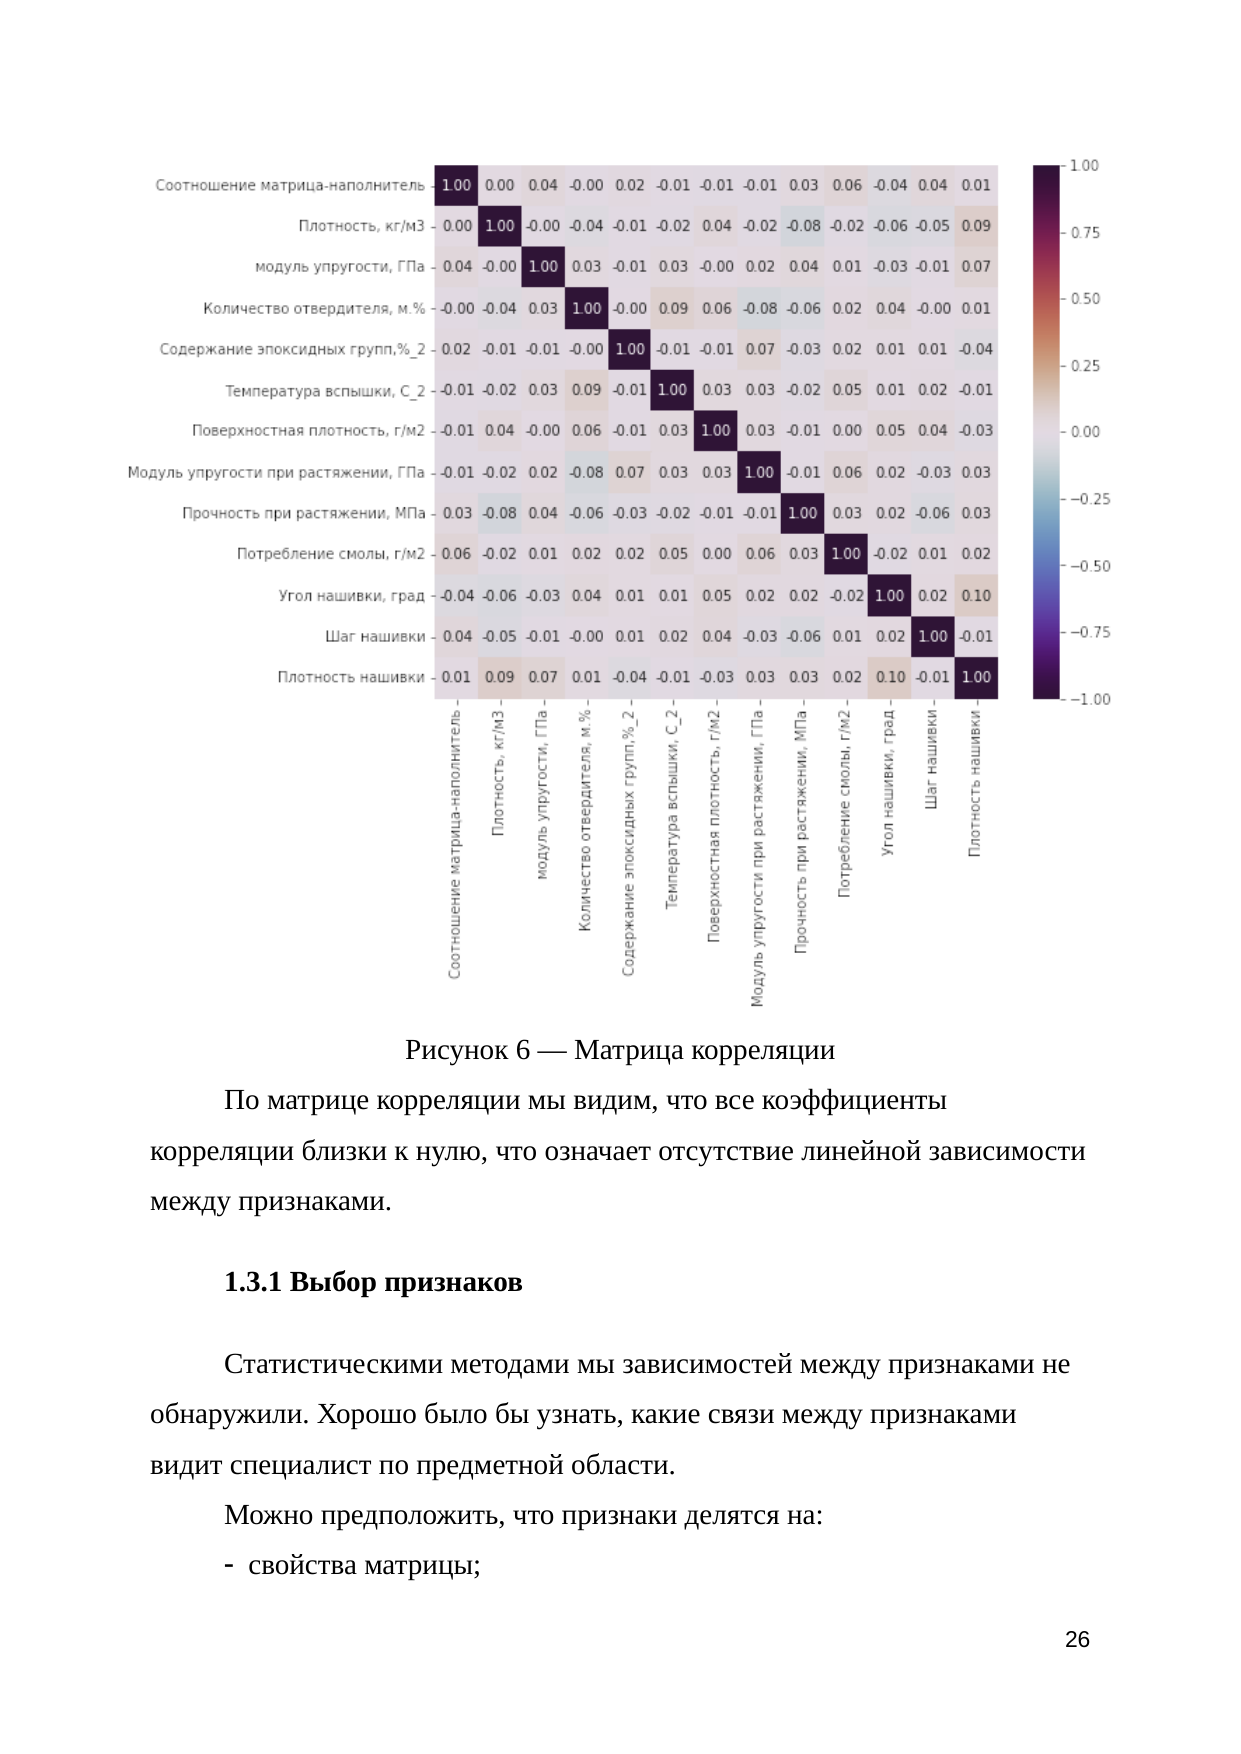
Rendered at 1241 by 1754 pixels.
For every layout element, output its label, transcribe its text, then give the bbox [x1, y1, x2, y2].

subtitle 1.3.1 Выбор признаков [150, 1264, 1090, 1298]
text Статистическими методами мы зависимостей между признаками не обнаружили. Хорошо было бы узнать, какие связи между признаками видит специалист по предметной области. [150, 1346, 1090, 1480]
picture [118, 150, 1123, 1016]
list свойства матрицы; [168, 1547, 1090, 1581]
text По матрице корреляции мы видим, что все коэффициенты корреляции близки к нулю, что означает отсутствие линейной зависимости между признаками. [150, 1082, 1090, 1217]
text Рисунок 6 — Матрица корреляции [150, 1016, 1090, 1066]
text Можно предположить, что признаки делятся на: [150, 1497, 1090, 1531]
